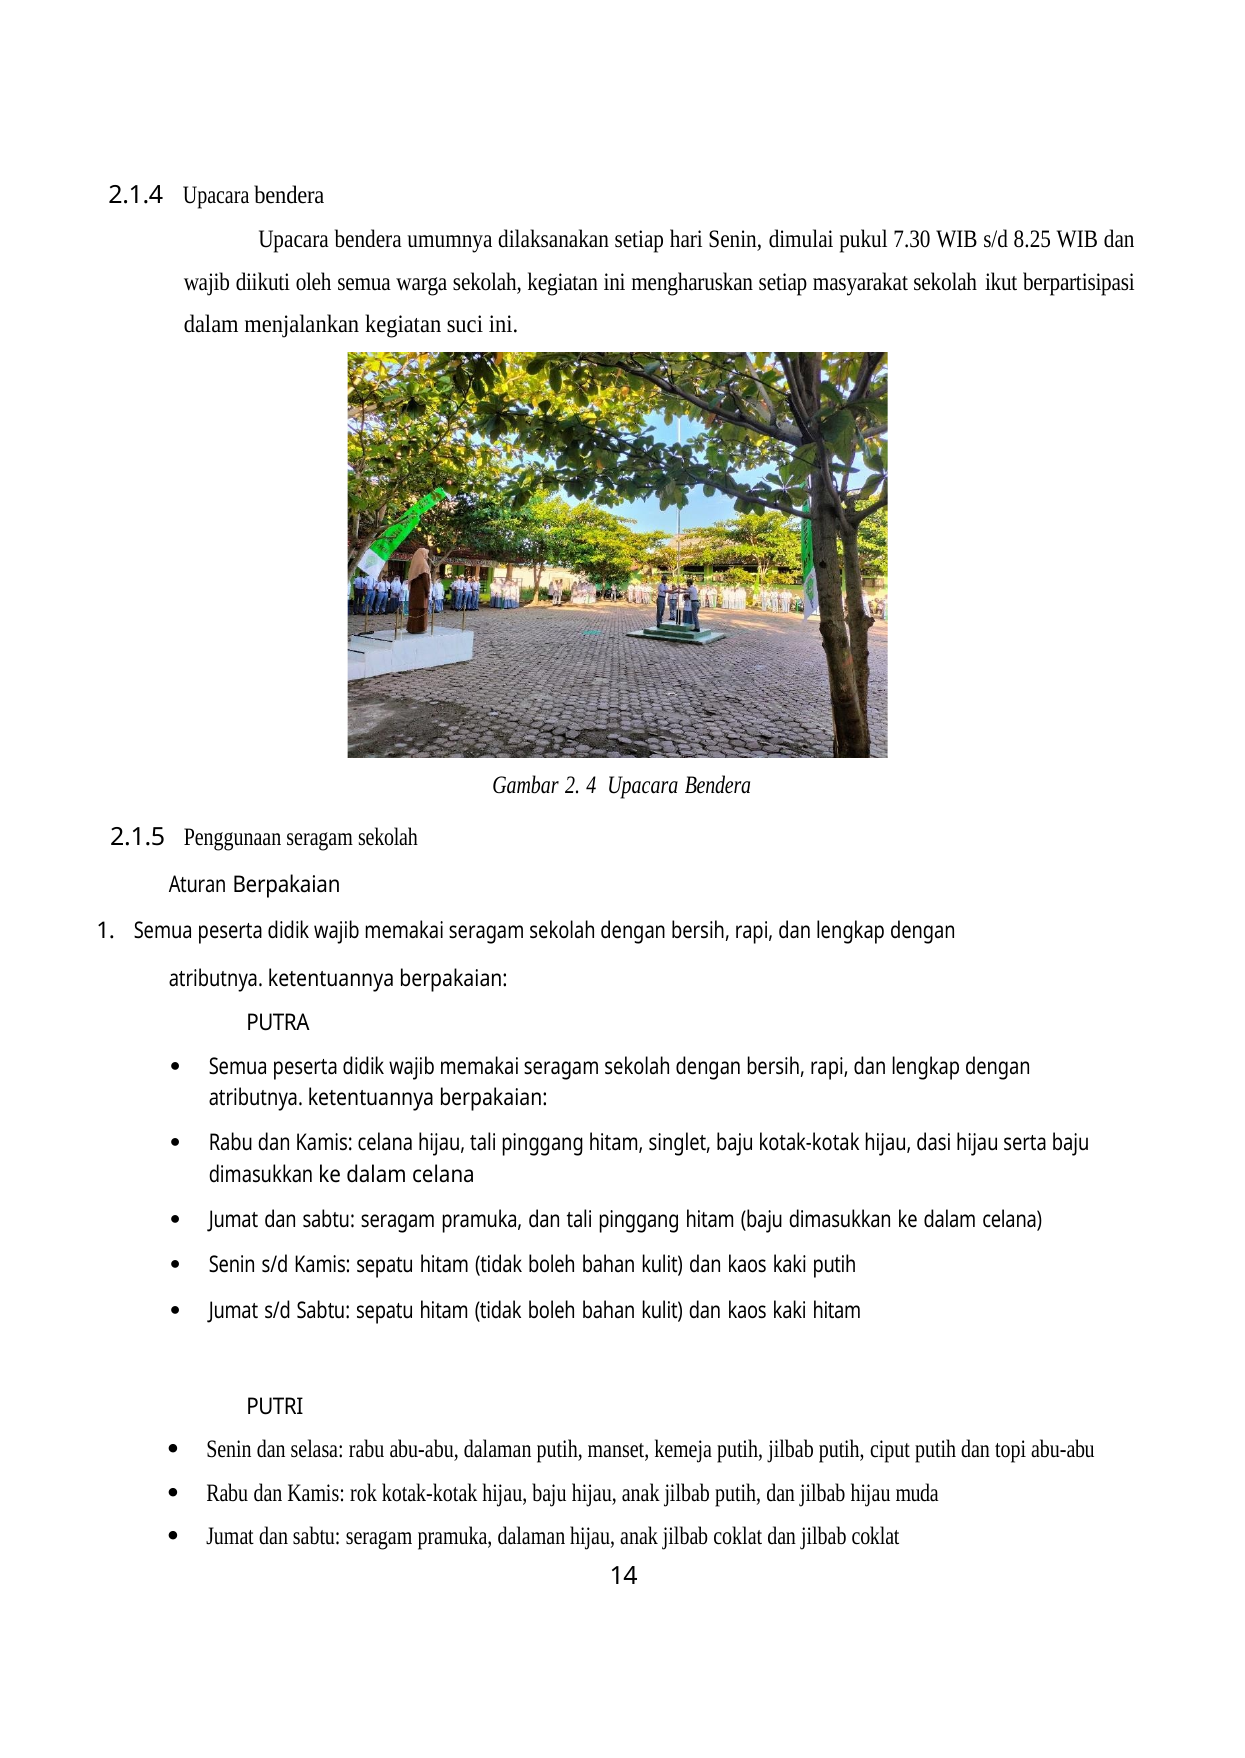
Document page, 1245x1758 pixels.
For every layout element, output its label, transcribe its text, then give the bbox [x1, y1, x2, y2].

text Aturan Berpakaian [168, 868, 1209, 899]
list Jumat dan sabtu: seragam pramuka, dan tali pinggang hitam (baju dimasukkan ke dalam celana) [171, 1203, 1209, 1234]
text Upacara bendera umumnya dilaksanakan setiap hari Senin, dimulai pukul 7.30 WIB s/d 8.25 WIB dan wajib diikuti oleh semua warga sekolah, kegiatan ini mengharuskan setiap masyarakat sekolah ikut berpartisipasi dalam menjalankan kegiatan suci ini. [183, 224, 1134, 338]
list Jumat s/d Sabtu: sepatu hitam (tidak boleh bahan kulit) dan kaos kaki hitam [171, 1294, 1209, 1325]
list Upacara bendera [108, 176, 1209, 210]
list Rabu dan Kamis: celana hijau, tali pinggang hitam, singlet, baju kotak-kotak hijau, dasi hijau serta baju dimasukkan ke dalam celana [171, 1126, 1144, 1189]
picture [347, 352, 888, 758]
list Semua peserta didik wajib memakai seragam sekolah dengan bersih, rapi, dan lengkap dengan atributnya. ketentuannya berpakaian: [171, 1049, 1075, 1112]
list Penggunaan seragam sekolah [110, 819, 1209, 853]
text Gambar 2. 4 Upacara Bendera [153, 770, 1091, 798]
list Rabu dan Kamis: rok kotak-kotak hijau, baju hijau, anak jilbab putih, dan jilbab hijau muda [168, 1478, 1209, 1506]
text PUTRI [246, 1390, 1209, 1421]
list Semua peserta didik wajib memakai seragam sekolah dengan bersih, rapi, dan lengkap dengan atributnya. ketentuannya berpakaian: [96, 914, 1001, 993]
text PUTRA [246, 1009, 1209, 1036]
list Senin s/d Kamis: sepatu hitam (tidak boleh bahan kulit) dan kaos kaki putih [171, 1248, 1209, 1280]
list Senin dan selasa: rabu abu-abu, dalaman putih, manset, kemeja putih, jilbab putih, ciput putih dan topi abu-abu [168, 1434, 1209, 1463]
list Jumat dan sabtu: seragam pramuka, dalaman hijau, anak jilbab coklat dan jilbab coklat [168, 1521, 1209, 1549]
